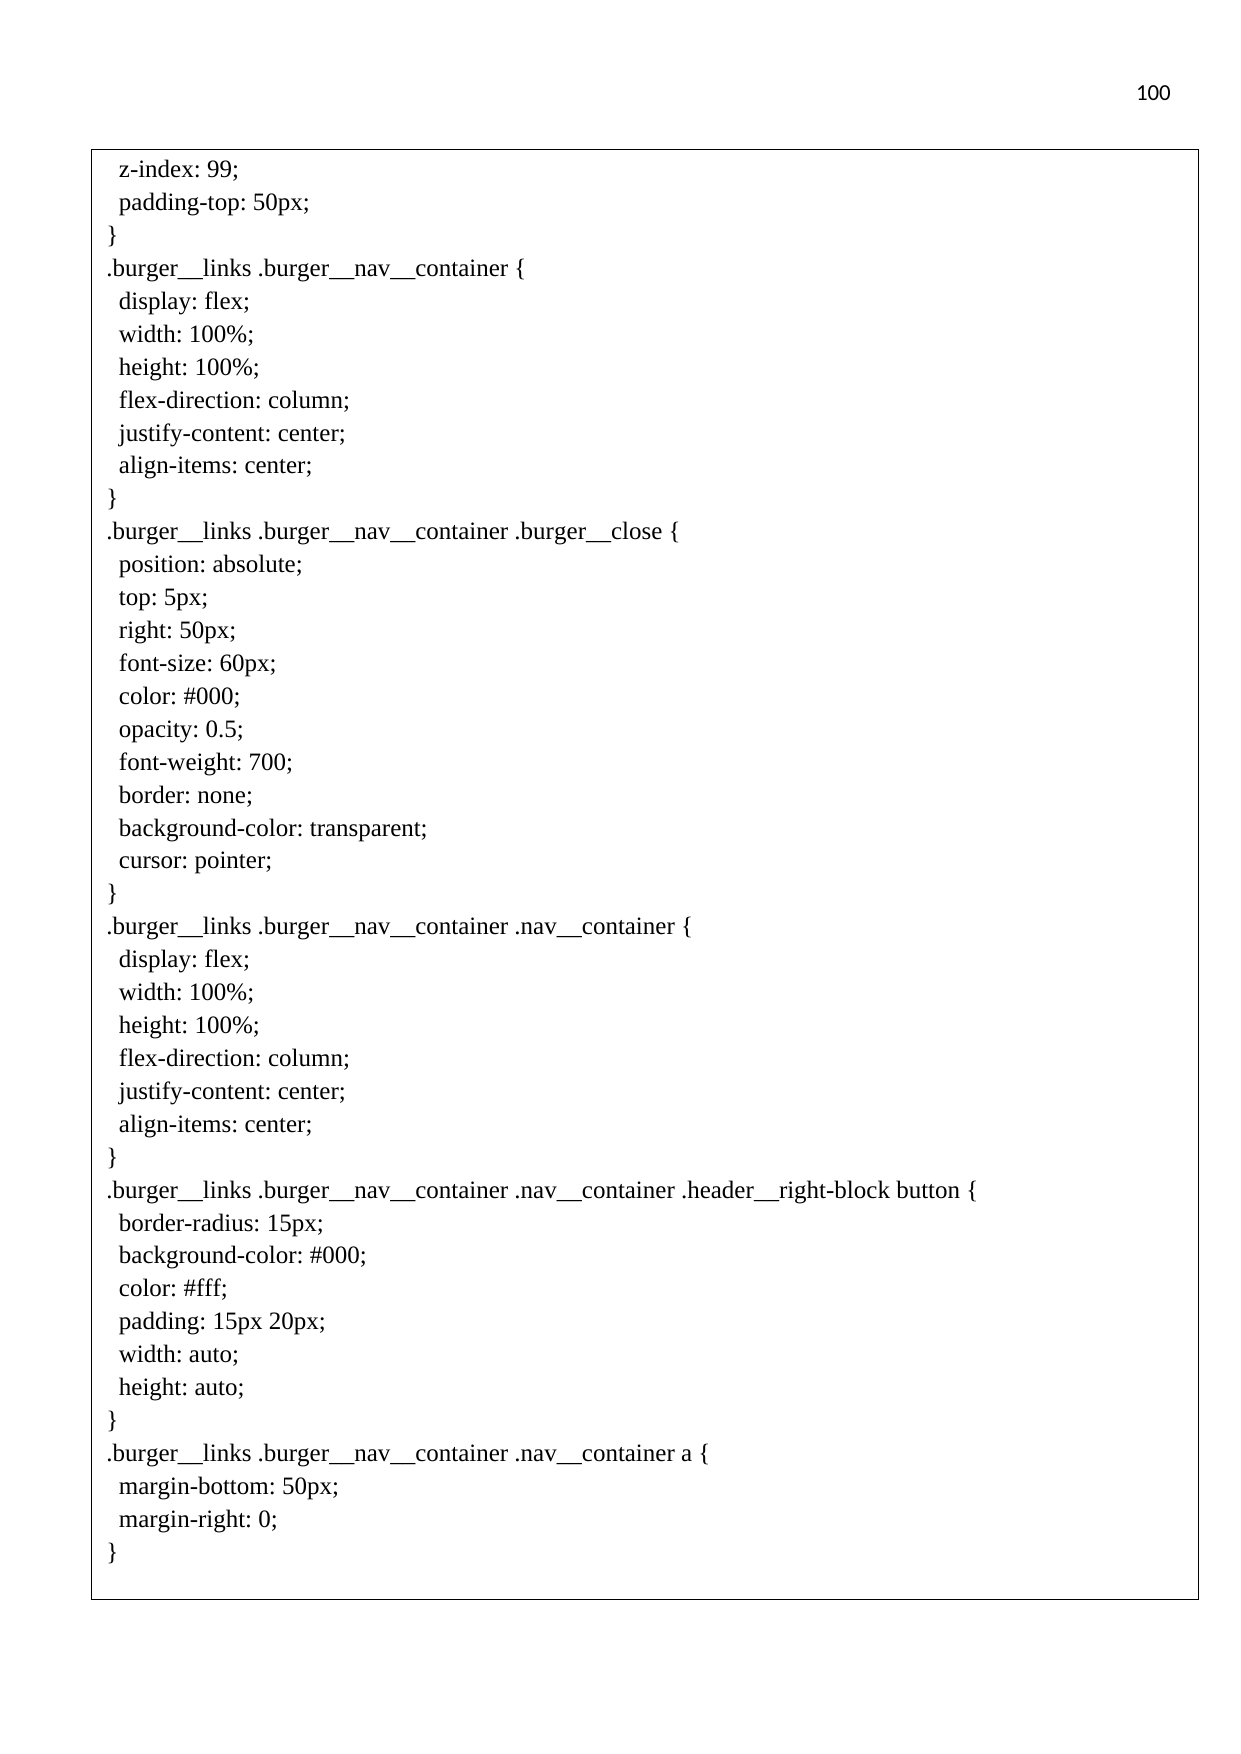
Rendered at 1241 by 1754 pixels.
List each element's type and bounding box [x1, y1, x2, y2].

table_header [92, 150, 1198, 1598]
